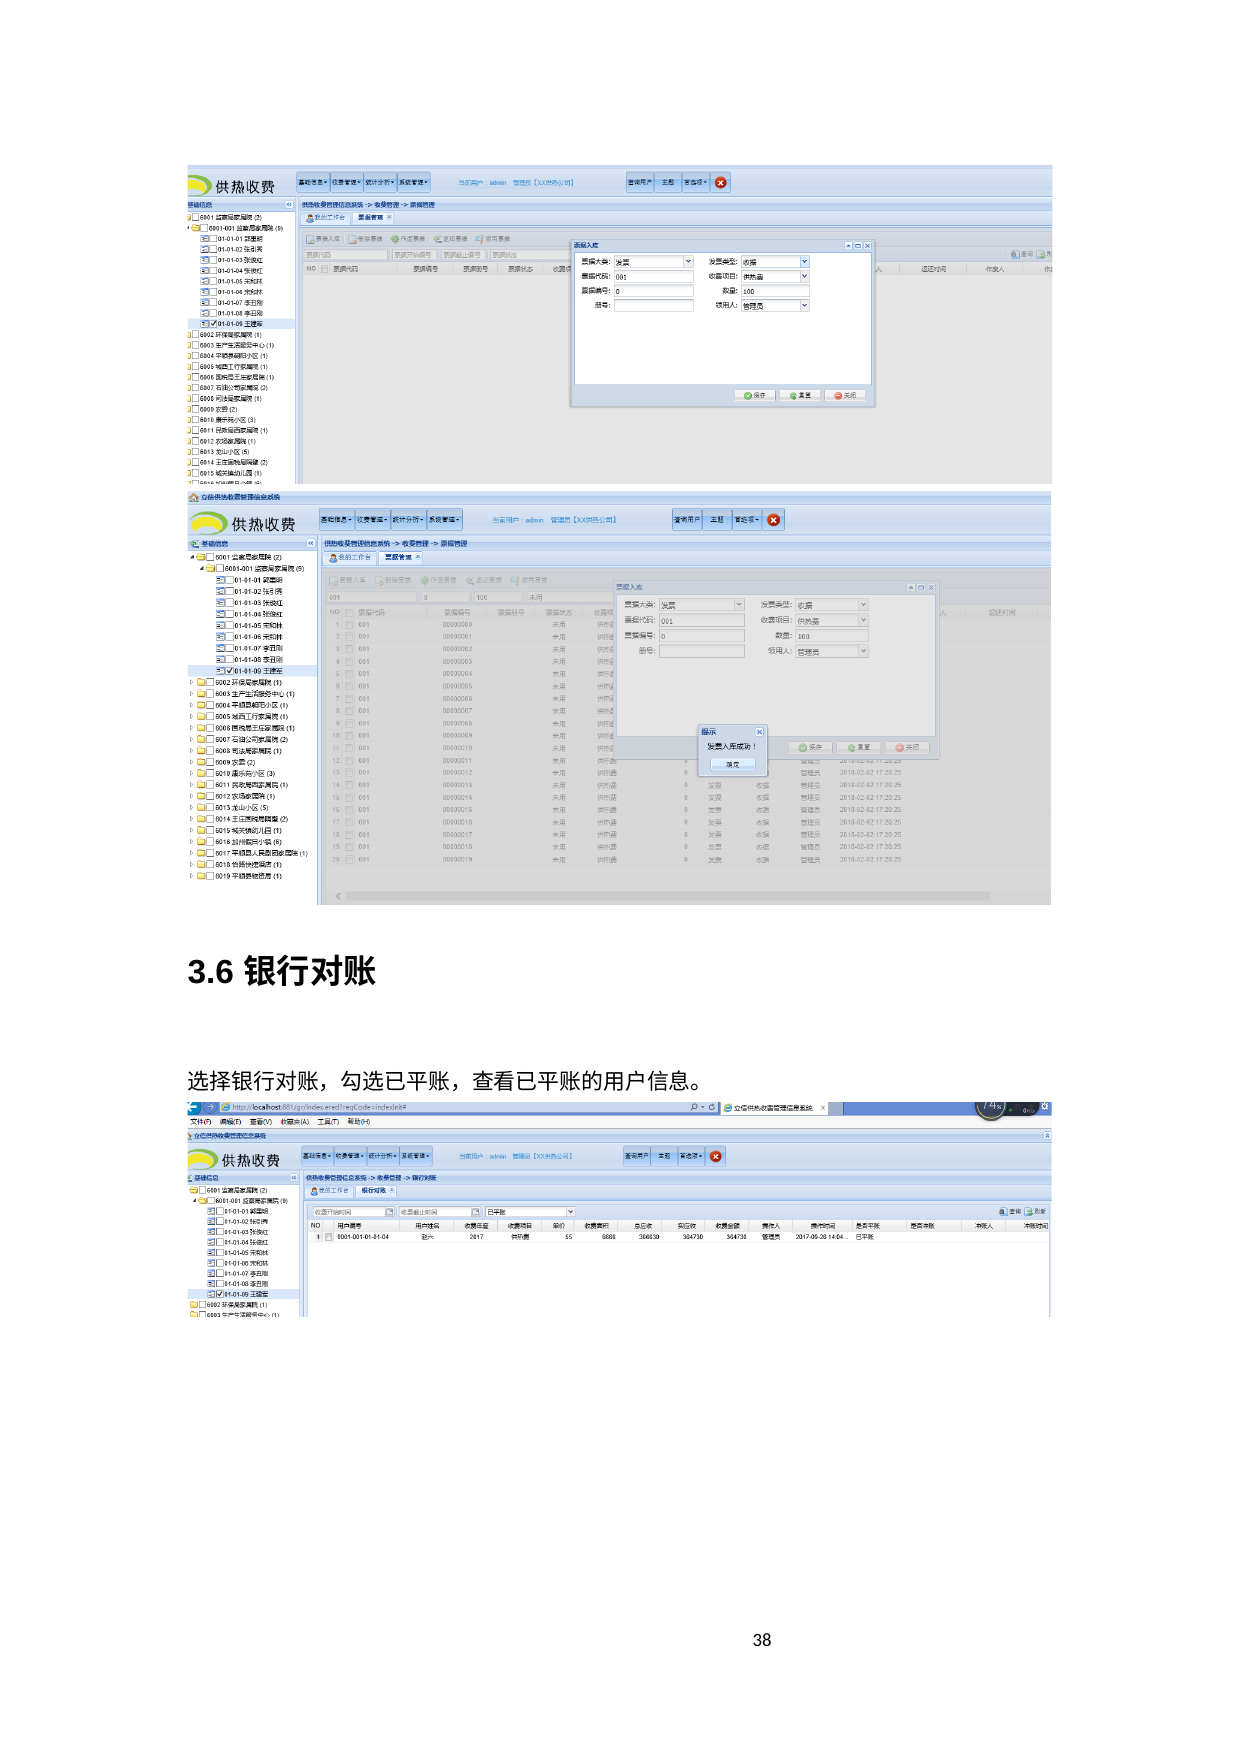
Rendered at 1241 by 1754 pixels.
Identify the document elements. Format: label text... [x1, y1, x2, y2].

picture [187, 1102, 1052, 1317]
picture [187, 165, 1053, 484]
text 选择银行对账，勾选已平账，查看已平账的用户信息。 [187, 1063, 1053, 1096]
picture [187, 491, 1051, 905]
subtitle 3.6 银行对账 [187, 937, 1053, 1002]
picture [187, 1104, 196, 1110]
